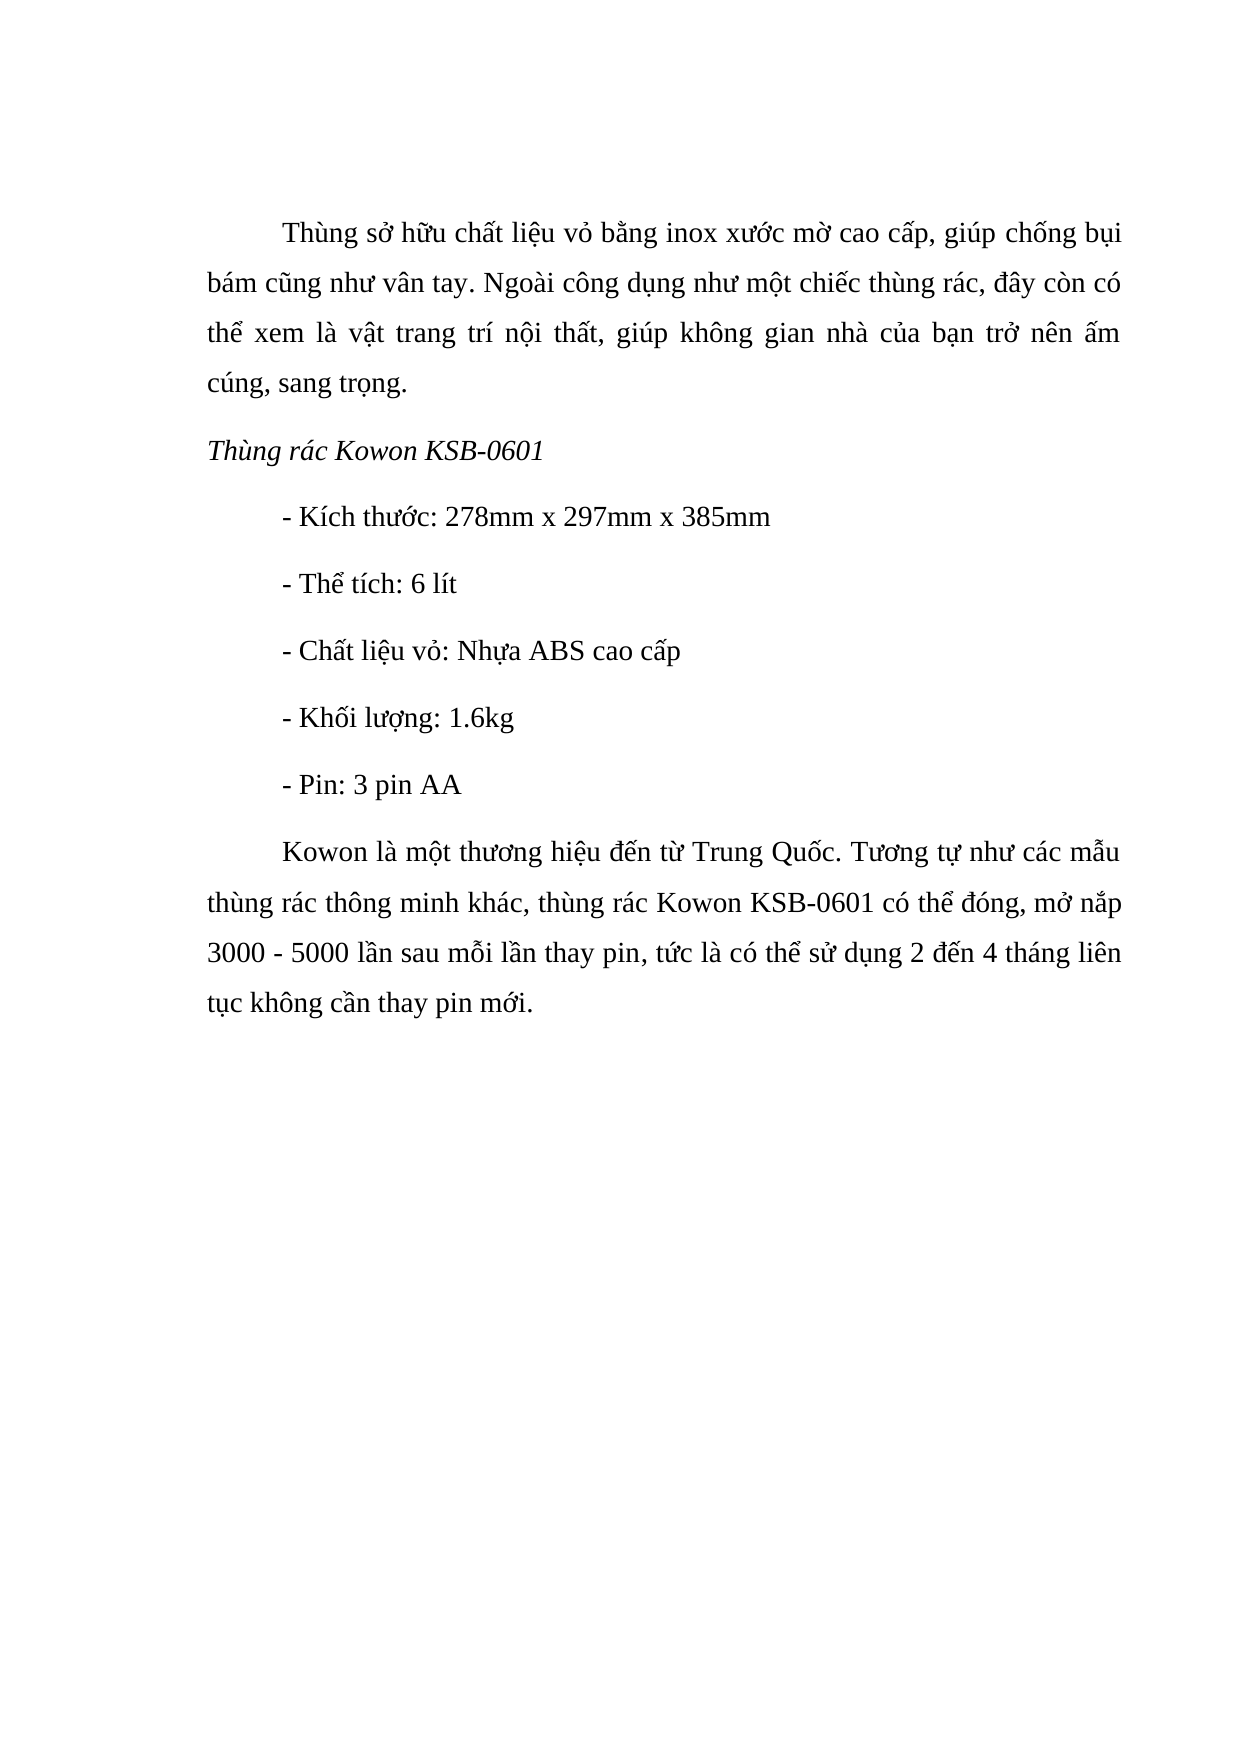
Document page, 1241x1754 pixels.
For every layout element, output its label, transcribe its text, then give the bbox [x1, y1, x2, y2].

text - Khối lượng: 1.6kg [207, 701, 1122, 734]
text - Kích thước: 278mm x 297mm x 385mm [207, 499, 1122, 533]
text Thùng rác Kowon KSB-0601 [207, 433, 1122, 466]
text - Thể tích: 6 lít [207, 567, 1122, 600]
text - Chất liệu vỏ: Nhựa ABS cao cấp [207, 633, 1122, 667]
text Kowon là một thương hiệu đến từ Trung Quốc. Tương tự như các mẫu thùng rác thông minh khác, thùng rác Kowon KSB-0601 có thể đóng, mở nắp 3000 - 5000 lần sau mỗi lần thay pin, tức là có thể sử dụng 2 đến 4 tháng liên tục không cần thay pin mới. [207, 834, 1122, 1019]
text Thùng sở hữu chất liệu vỏ bằng inox xước mờ cao cấp, giúp chống bụi bám cũng như vân tay. Ngoài công dụng như một chiếc thùng rác, đây còn có thể xem là vật trang trí nội thất, giúp không gian nhà của bạn trở nên ấm cúng, sang trọng. [207, 215, 1122, 399]
text - Pin: 3 pin AA [207, 767, 1122, 801]
